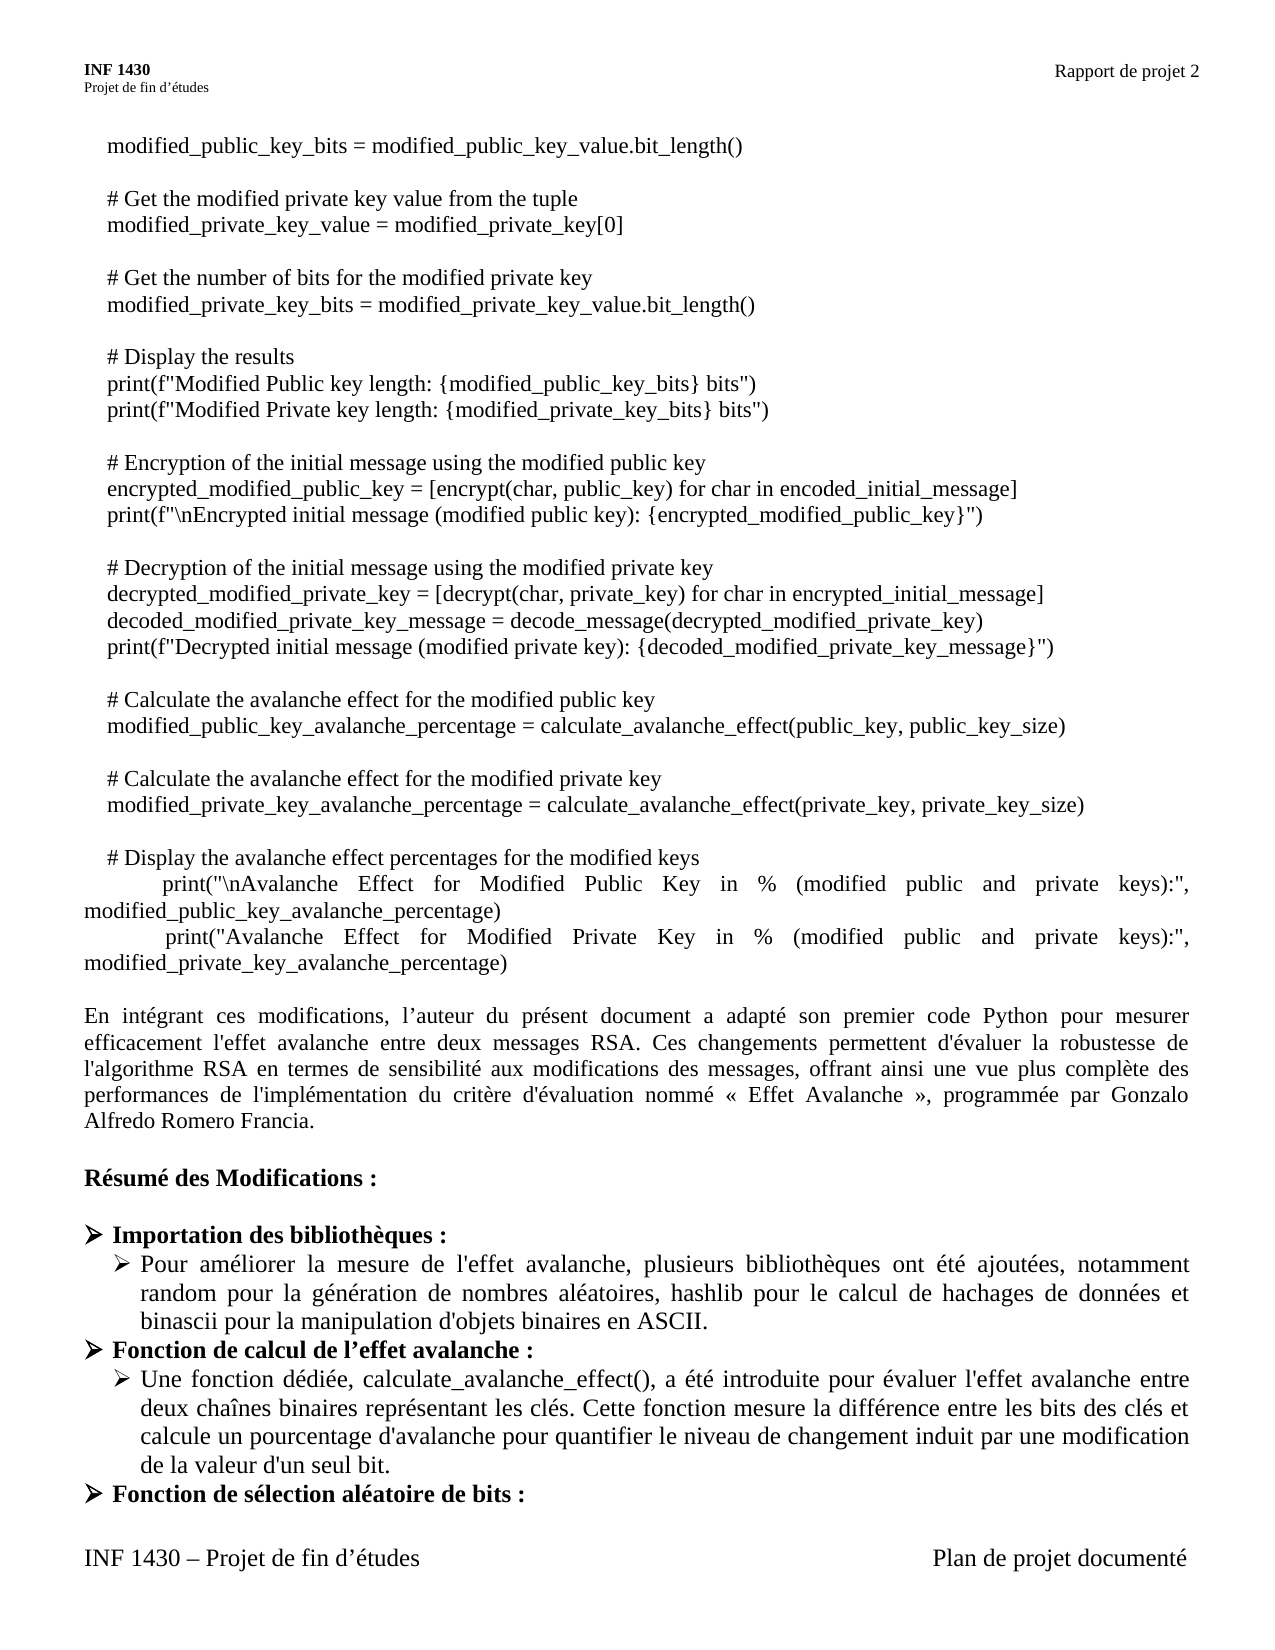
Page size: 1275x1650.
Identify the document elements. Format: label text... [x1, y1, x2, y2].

text modified_private_key_value = modified_private_key[0] [84, 212, 1191, 238]
text print("Avalanche Effect for Modified Private Key in % (modified public and private keys):", modified_private_key_avalanche_percentage) [84, 923, 1191, 976]
text # Encryption of the initial message using the modified public key [84, 449, 1191, 475]
list Pour améliorer la mesure de l'effet avalanche, plusieurs bibliothèques ont été ajoutées, notamment random pour la génération de nombres aléatoires, hashlib pour le calcul de hachages de données et binascii pour la manipulation d'objets binaires en ASCII. [112, 1249, 1191, 1335]
text decrypted_modified_private_key = [decrypt(char, private_key) for char in encrypted_initial_message] [84, 581, 1191, 607]
text print(f"Modified Private key length: {modified_private_key_bits} bits") [84, 396, 1191, 422]
list Fonction de calcul de l’effet avalanche : [84, 1335, 1191, 1364]
text encrypted_modified_public_key = [encrypt(char, public_key) for char in encoded_initial_message] [84, 475, 1191, 501]
text # Get the number of bits for the modified private key [84, 264, 1191, 291]
list Une fonction dédiée, calculate_avalanche_effect(), a été introduite pour évaluer l'effet avalanche entre deux chaînes binaires représentant les clés. Cette fonction mesure la différence entre les bits des clés et calcule un pourcentage d'avalanche pour quantifier le niveau de changement induit par une modification de la valeur d'un seul bit. [112, 1364, 1191, 1479]
text print(f"Decrypted initial message (modified private key): {decoded_modified_private_key_message}") [84, 633, 1191, 659]
text # Decryption of the initial message using the modified private key [84, 554, 1191, 581]
text decoded_modified_private_key_message = decode_message(decrypted_modified_private_key) [84, 607, 1191, 633]
text print(f"\nEncrypted initial message (modified public key): {encrypted_modified_public_key}") [84, 501, 1191, 528]
list Importation des bibliothèques : [84, 1220, 1191, 1249]
text # Calculate the avalanche effect for the modified private key [84, 765, 1191, 791]
text # Display the results [84, 343, 1191, 370]
text print("\nAvalanche Effect for Modified Public Key in % (modified public and private keys):", modified_public_key_avalanche_percentage) [84, 870, 1191, 923]
text modified_private_key_bits = modified_private_key_value.bit_length() [84, 291, 1191, 317]
text En intégrant ces modifications, l’auteur du présent document a adapté son premier code Python pour mesurer efficacement l'effet avalanche entre deux messages RSA. Ces changements permettent d'évaluer la robustesse de l'algorithme RSA en termes de sensibilité aux modifications des messages, offrant ainsi une vue plus complète des performances de l'implémentation du critère d'évaluation nommé « Effet Avalanche », programmée par Gonzalo Alfredo Romero Francia. [84, 1002, 1191, 1134]
text modified_public_key_bits = modified_public_key_value.bit_length() [84, 132, 1191, 159]
text # Get the modified private key value from the tuple [84, 185, 1191, 212]
list Fonction de sélection aléatoire de bits : [84, 1479, 1191, 1508]
text Résumé des Modifications : [84, 1163, 1191, 1191]
text modified_private_key_avalanche_percentage = calculate_avalanche_effect(private_key, private_key_size) [84, 791, 1191, 818]
text print(f"Modified Public key length: {modified_public_key_bits} bits") [84, 370, 1191, 396]
text # Display the avalanche effect percentages for the modified keys [84, 844, 1191, 870]
text # Calculate the avalanche effect for the modified public key [84, 686, 1191, 712]
text modified_public_key_avalanche_percentage = calculate_avalanche_effect(public_key, public_key_size) [84, 712, 1191, 739]
